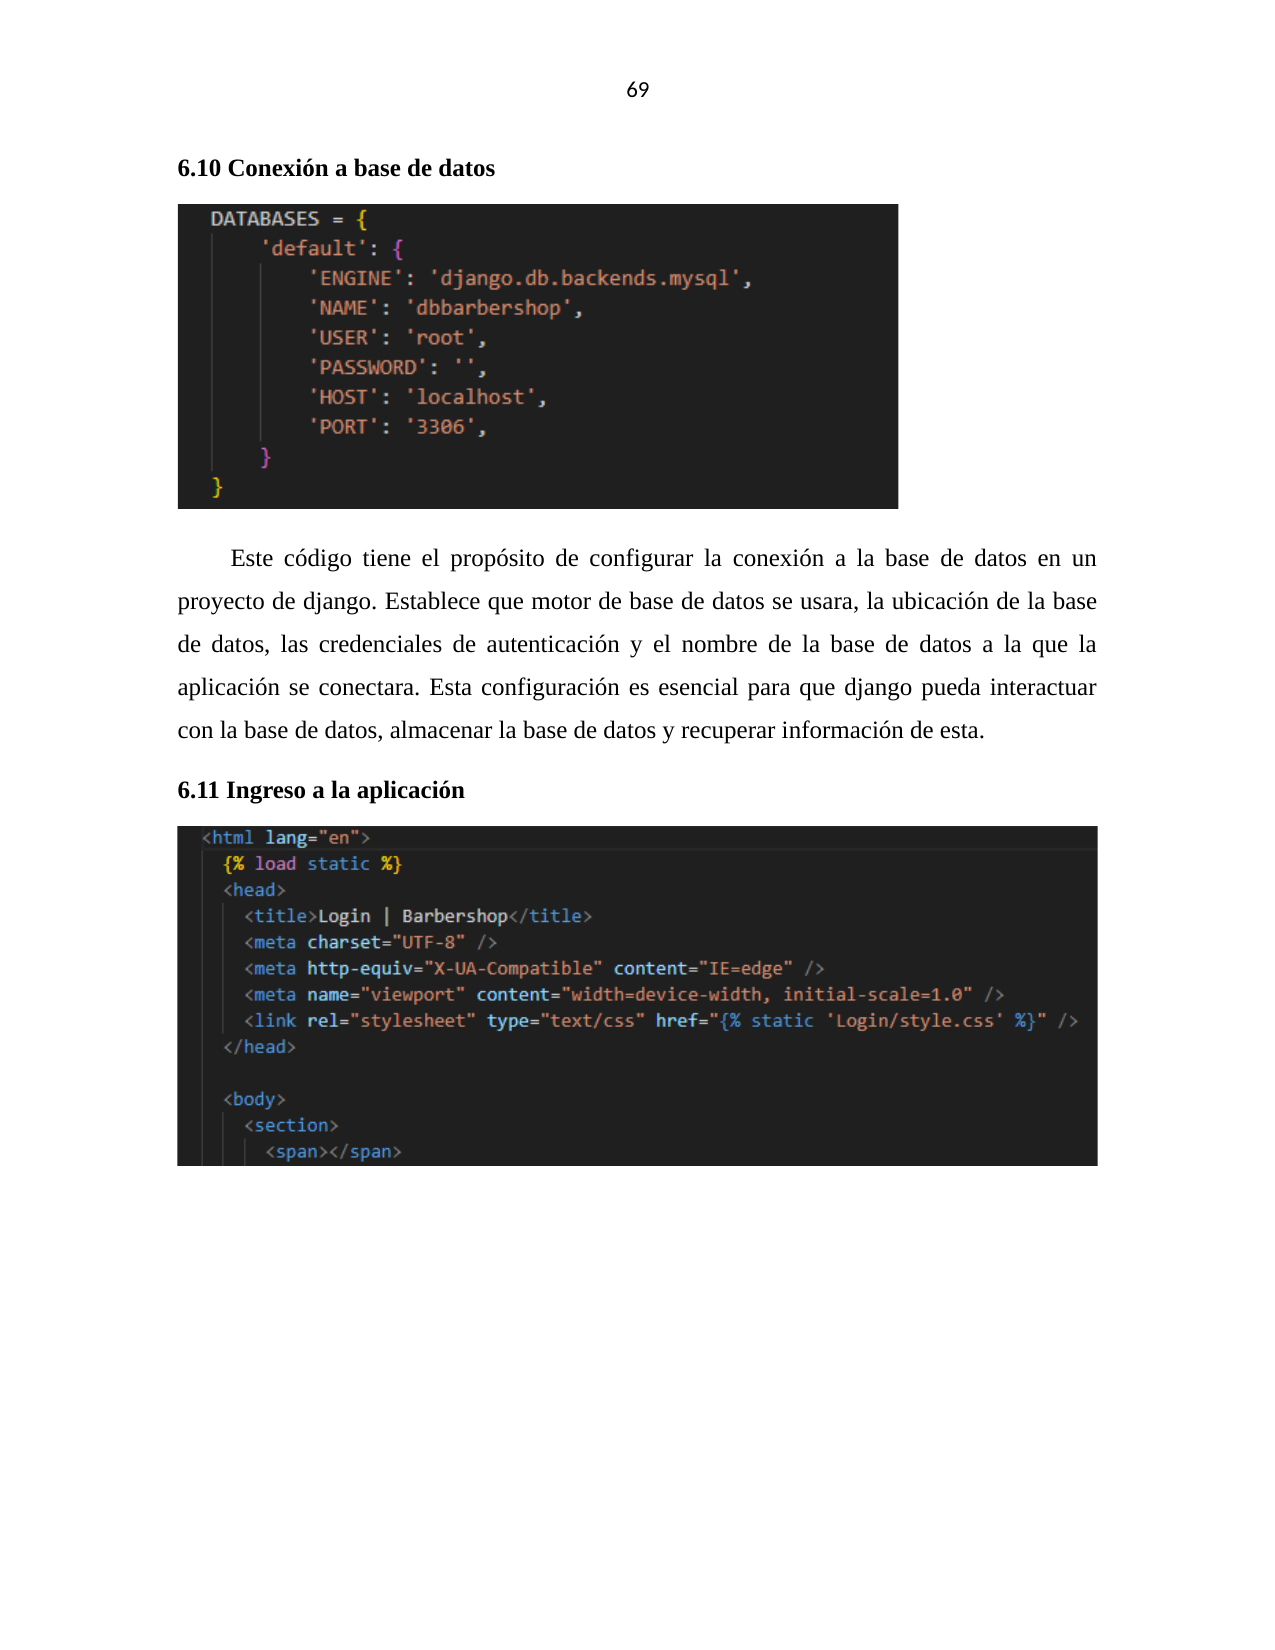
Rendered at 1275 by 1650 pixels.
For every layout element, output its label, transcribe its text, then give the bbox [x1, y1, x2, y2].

picture [177, 204, 899, 509]
subtitle 6.11 Ingreso a la aplicación [177, 775, 1098, 804]
text Este código tiene el propósito de configurar la conexión a la base de datos en un proyecto de django. Establece que motor de base de datos se usara, la ubicación de la base de datos, las credenciales de autenticación y el nombre de la base de datos a la que la aplicación se conectara. Esta configuración es esencial para que django pueda interactuar con la base de datos, almacenar la base de datos y recuperar información de esta. [177, 543, 1098, 744]
picture [177, 826, 1098, 1166]
subtitle 6.10 Conexión a base de datos [177, 153, 1098, 181]
